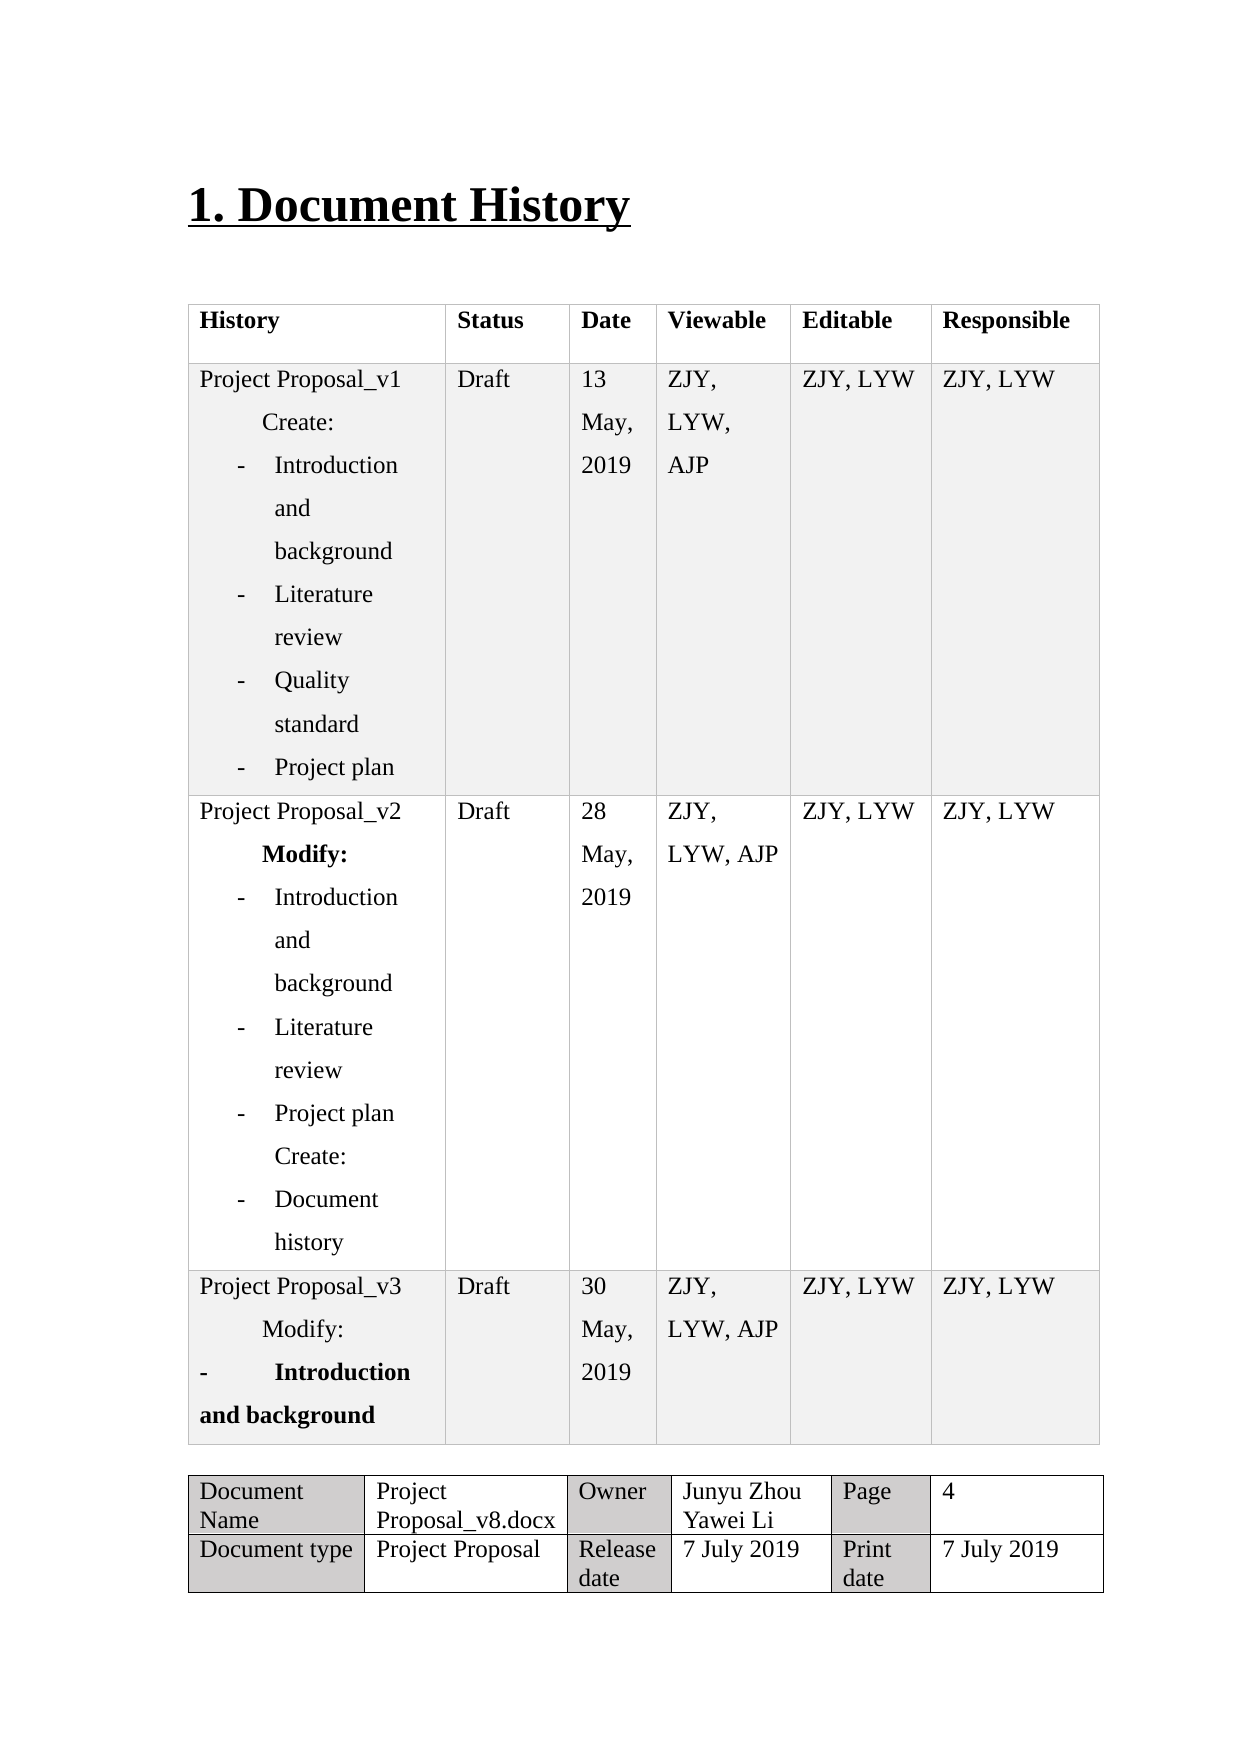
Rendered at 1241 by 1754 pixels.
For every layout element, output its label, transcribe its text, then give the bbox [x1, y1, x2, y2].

table_cell ZJY, LYW, AJP [657, 1271, 790, 1444]
table_header Editable [791, 305, 931, 363]
table_header Viewable [657, 305, 790, 363]
table_cell 30 May, 2019 [570, 1271, 656, 1444]
table_cell ZJY, LYW [932, 1271, 1099, 1444]
table_cell ZJY, LYW [791, 1271, 931, 1444]
table_cell ZJY, LYW [791, 364, 931, 795]
table_cell ZJY, LYW [932, 364, 1099, 795]
subtitle 1. Document History [187, 175, 1053, 232]
table_cell Draft [446, 796, 569, 1270]
table_cell ZJY, LYW, AJP [657, 796, 790, 1270]
table_cell Draft [446, 364, 569, 795]
table_cell ZJY, LYW, AJP [657, 364, 790, 795]
table_cell 13 May, 2019 [570, 364, 656, 795]
table_cell Project Proposal_v2 Modify: Introduction and background Literature review Project plan Create: Document history [189, 796, 445, 1270]
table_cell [189, 1271, 445, 1444]
table_header Responsible [932, 305, 1099, 363]
table_cell Project Proposal_v1 Create: Introduction and background Literature review Quality standard Project plan [189, 364, 445, 795]
table_cell Draft [446, 1271, 569, 1444]
table_cell ZJY, LYW [932, 796, 1099, 1270]
table_cell ZJY, LYW [791, 796, 931, 1270]
table_cell 28 May, 2019 [570, 796, 656, 1270]
table_header History [189, 305, 445, 363]
table_header Status [446, 305, 569, 363]
table_header Date [570, 305, 656, 363]
